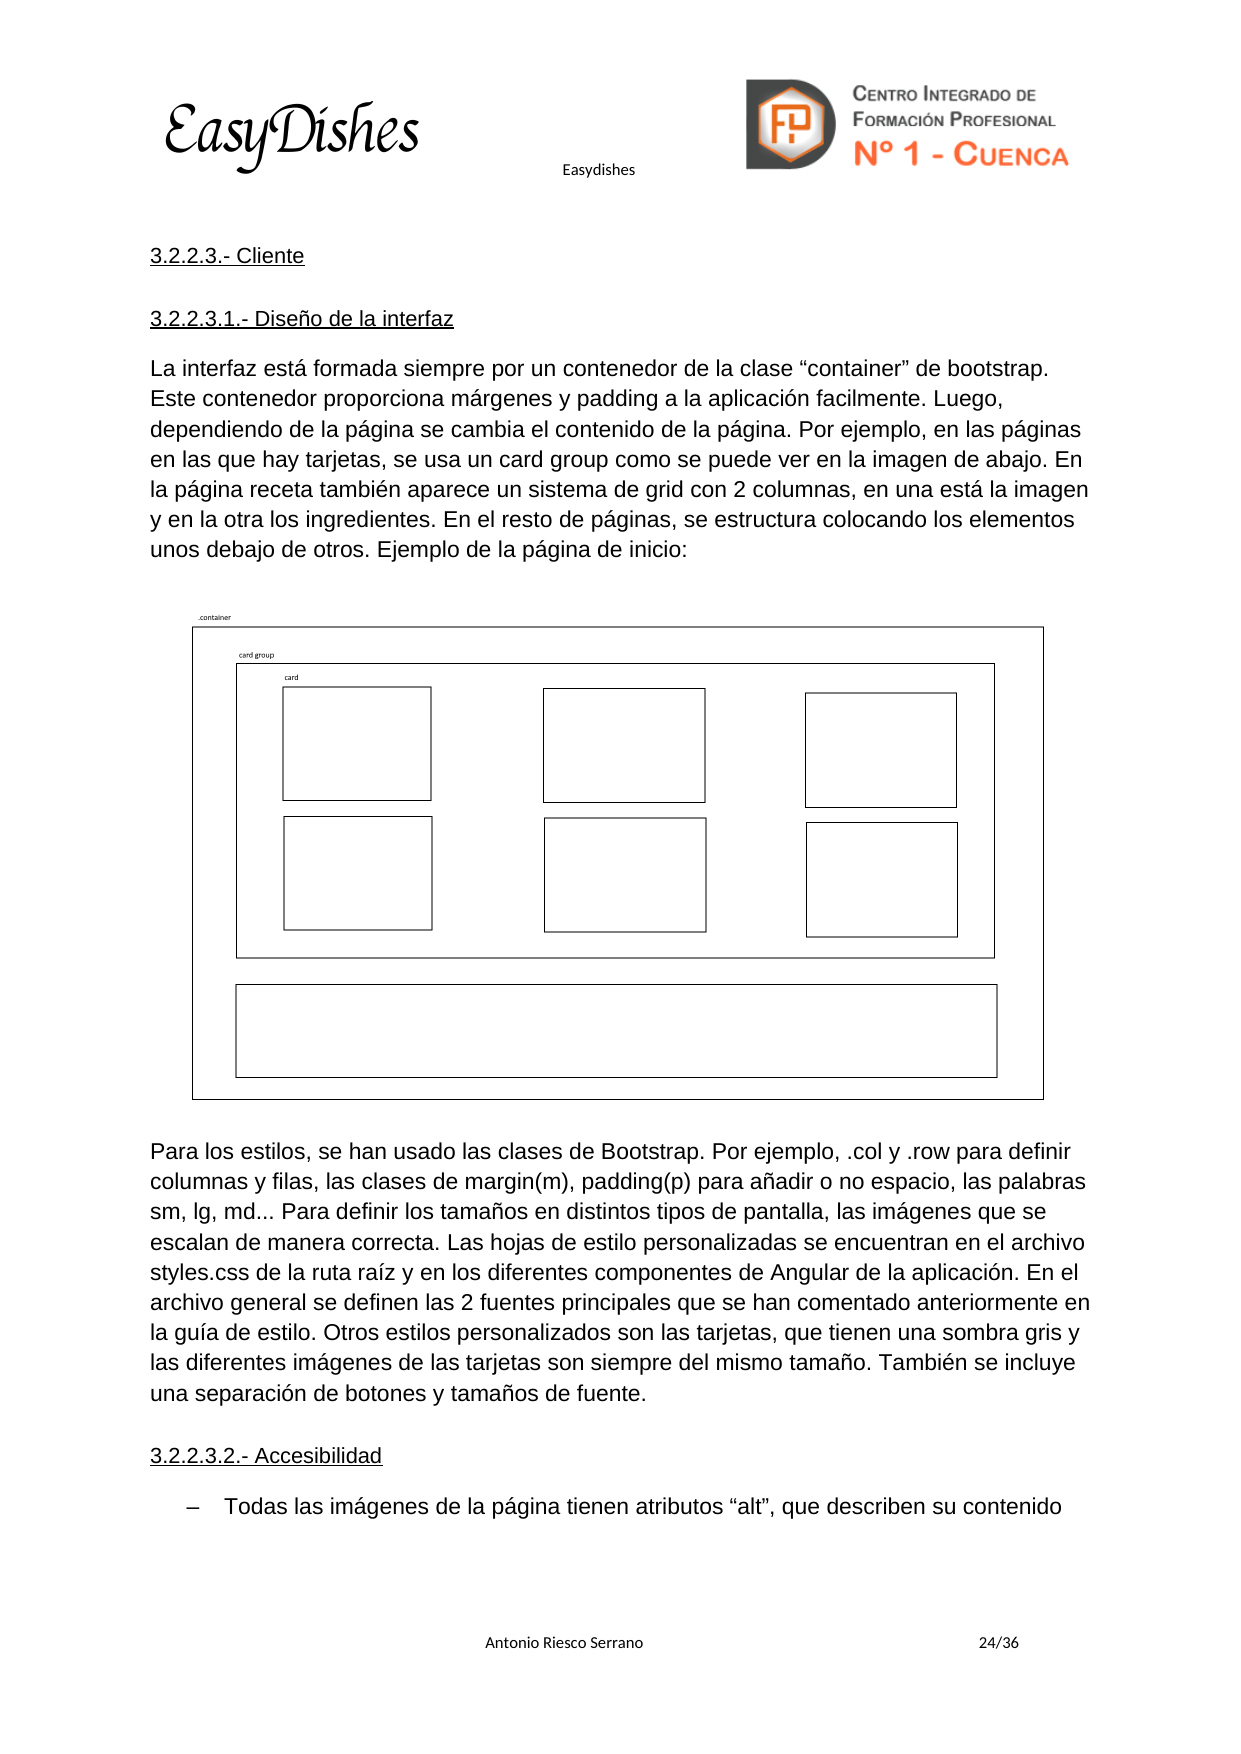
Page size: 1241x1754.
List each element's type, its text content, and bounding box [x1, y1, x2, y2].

subtitle 3.2.2.3.1.- Diseño de la interfaz [150, 305, 1090, 331]
text Para los estilos, se han usado las clases de Bootstrap. Por ejemplo, .col y .row para definir columnas y filas, las clases de margin(m), padding(p) para añadir o no espacio, las palabras sm, lg, md... Para definir los tamaños en distintos tipos de pantalla, las imágenes que se escalan de manera correcta. Las hojas de estilo personalizadas se encuentran en el archivo styles.css de la ruta raíz y en los diferentes componentes de Angular de la aplicación. En el archivo general se definen las 2 fuentes principales que se han comentado anteriormente en la guía de estilo. Otros estilos personalizados son las tarjetas, que tienen una sombra gris y las diferentes imágenes de las tarjetas son siempre del mismo tamaño. También se incluye una separación de botones y tamaños de fuente. [150, 1138, 1090, 1406]
picture [150, 101, 429, 176]
subtitle 3.2.2.3.- Cliente [150, 243, 1090, 268]
picture [743, 75, 1085, 176]
text La interfaz está formada siempre por un contenedor de la clase “container” de bootstrap. Este contenedor proporciona márgenes y padding a la aplicación facilmente. Luego, dependiendo de la página se cambia el contenido de la página. Por ejemplo, en las páginas en las que hay tarjetas, se usa un card group como se puede ver en la imagen de abajo. En la página receta también aparece un sistema de grid con 2 columnas, en una está la imagen y en la otra los ingredientes. En el resto de páginas, se estructura colocando los elementos unos debajo de otros. Ejemplo de la página de inicio: [150, 355, 1090, 563]
subtitle 3.2.2.3.2.- Accesibilidad [150, 1443, 1090, 1468]
picture [150, 596, 1091, 1134]
list Todas las imágenes de la página tienen atributos “alt”, que describen su contenido [186, 1493, 1090, 1519]
